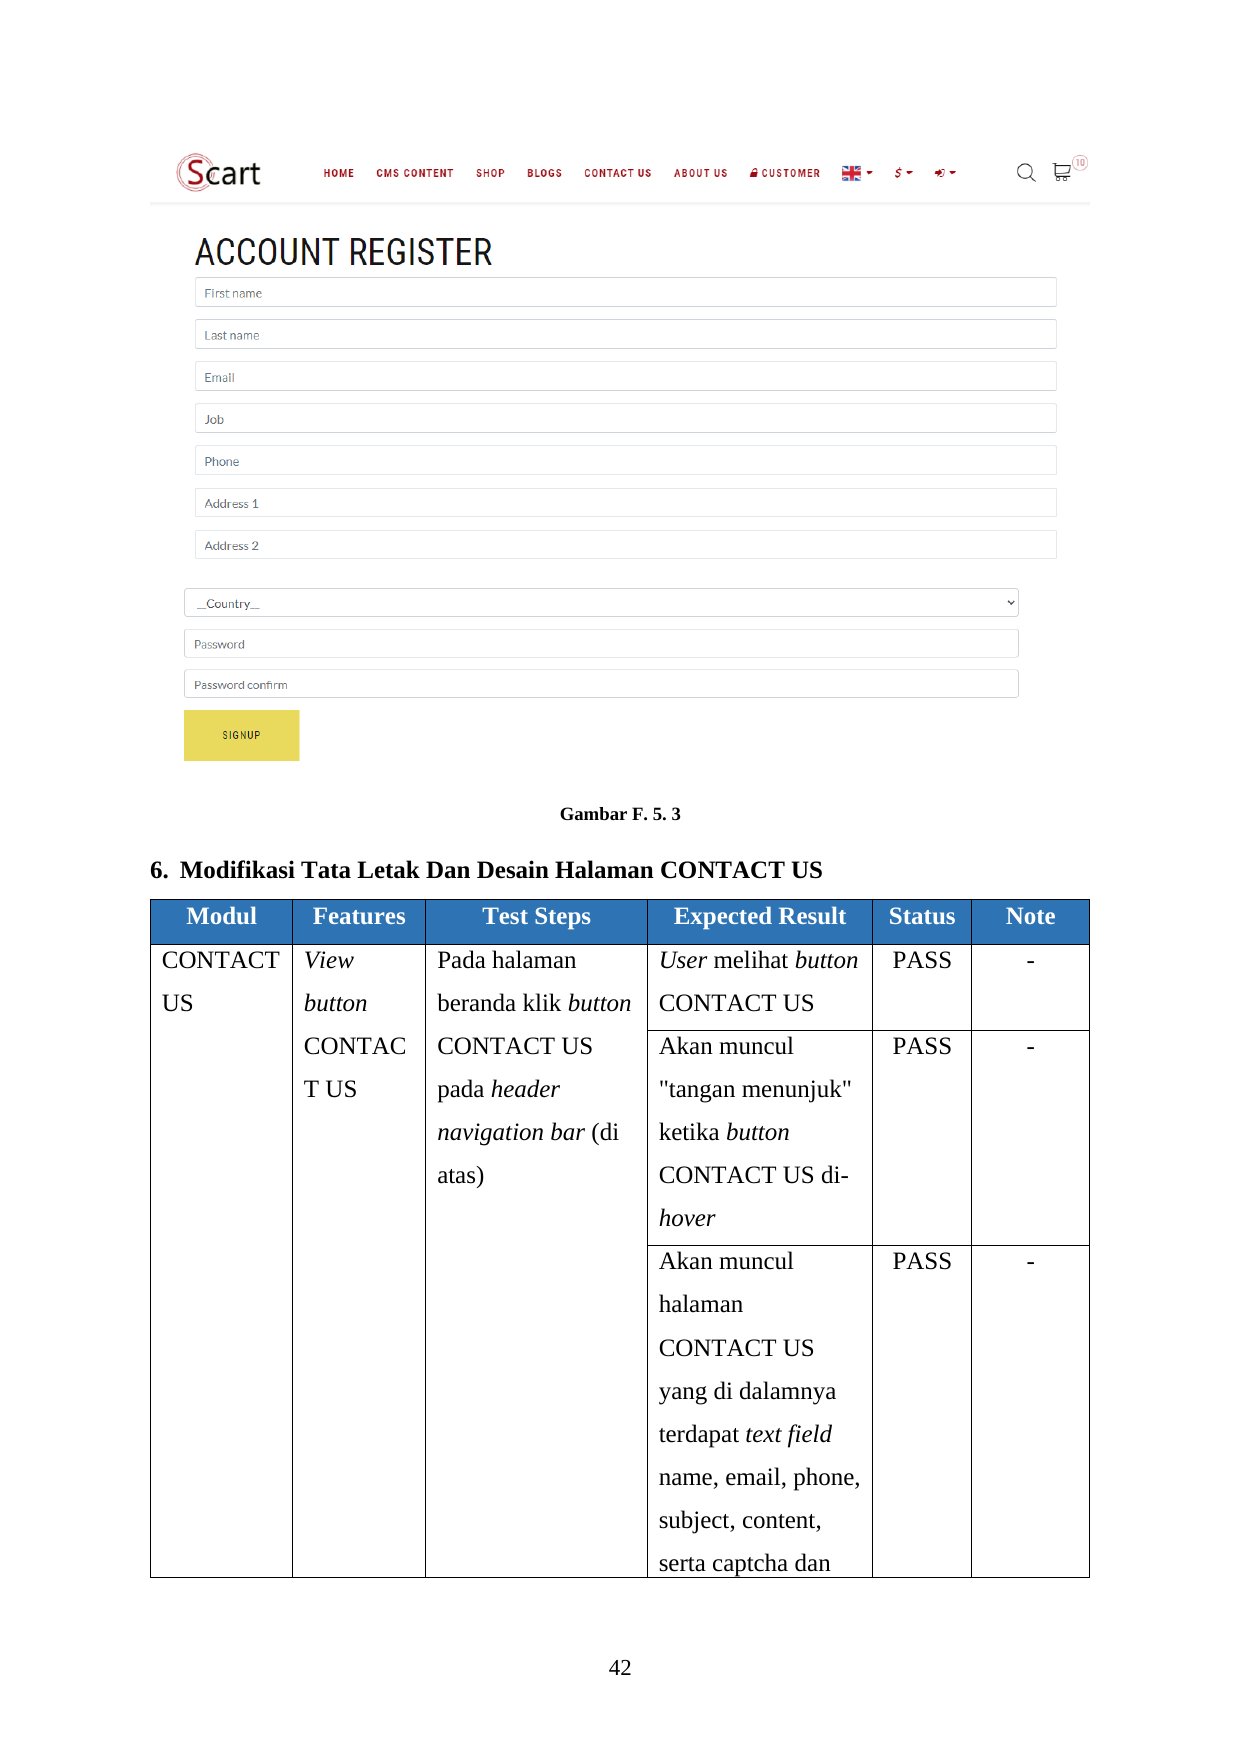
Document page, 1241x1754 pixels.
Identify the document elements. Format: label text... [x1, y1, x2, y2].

table_header Modul [151, 900, 292, 944]
picture [155, 579, 1085, 768]
subtitle Modifikasi Tata Letak Dan Desain Halaman CONTACT US [150, 856, 1090, 884]
table_header Features [293, 900, 425, 944]
table_header Test Steps [426, 900, 647, 944]
table_header Expected Result [648, 900, 872, 944]
table_cell Pada halaman beranda klik button CONTACT US pada header navigation bar (di atas) [426, 945, 647, 1577]
table_header Status [873, 900, 971, 944]
table_cell View button CONTACT US [293, 945, 425, 1577]
picture [150, 150, 1091, 566]
table_cell User melihat button CONTACT US [648, 945, 872, 1030]
table_cell PASS [873, 1031, 971, 1245]
table_cell - [972, 945, 1089, 1030]
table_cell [648, 1246, 872, 1577]
table_cell - [972, 1031, 1089, 1245]
table_cell PASS [873, 945, 971, 1030]
table_cell Akan muncul "tangan menunjuk" ketika button CONTACT US di-hover [648, 1031, 872, 1245]
text Gambar F. 5. 3 [150, 802, 1090, 824]
table_cell - [972, 1246, 1089, 1577]
table_cell CONTACT US [151, 945, 292, 1577]
table_cell PASS [873, 1246, 971, 1577]
table_header Note [972, 900, 1089, 944]
